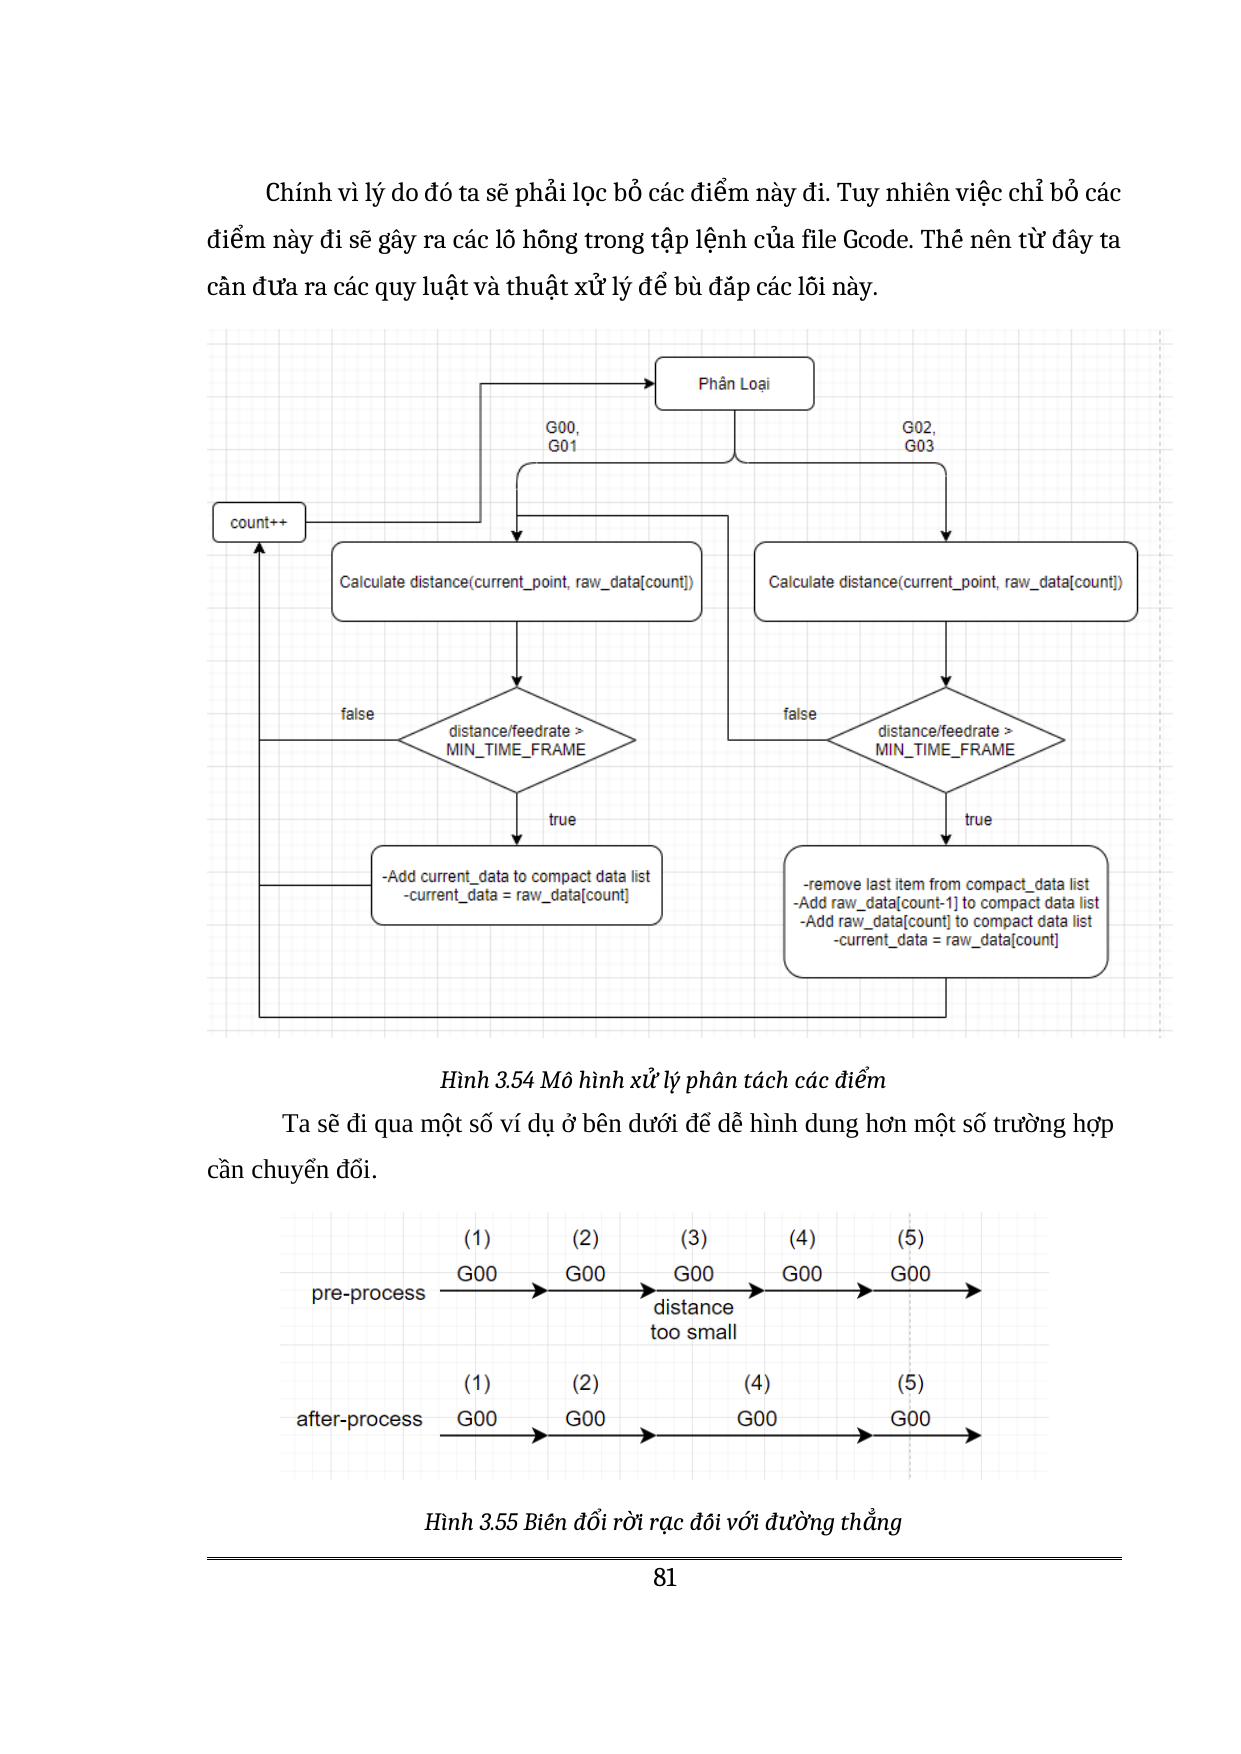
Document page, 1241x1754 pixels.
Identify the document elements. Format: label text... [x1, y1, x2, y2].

text Ta sẽ đi qua một số ví dụ ở bên dưới để dễ hình dung hơn một số trường hợp cần chuyển đổi. [207, 1107, 1122, 1184]
picture [206, 329, 1173, 1038]
text Hình . Mô hình xử lý phân tách các điểm [207, 1066, 1122, 1094]
text Chính vì lý do đó ta sẽ phải lọc bỏ các điểm này đi. Tuy nhiên việc chỉ bỏ các điểm này đi sẽ gây ra các lỗ hỗng trong tập lệnh của file Gcode. Thế nên từ đây ta cần đưa ra các quy luật và thuật xử lý để bù đắp các lỗi này. [207, 177, 1122, 302]
picture [280, 1212, 1049, 1480]
text Hình . Biến đổi rời rạc đối với đường thẳng [207, 1508, 1122, 1537]
